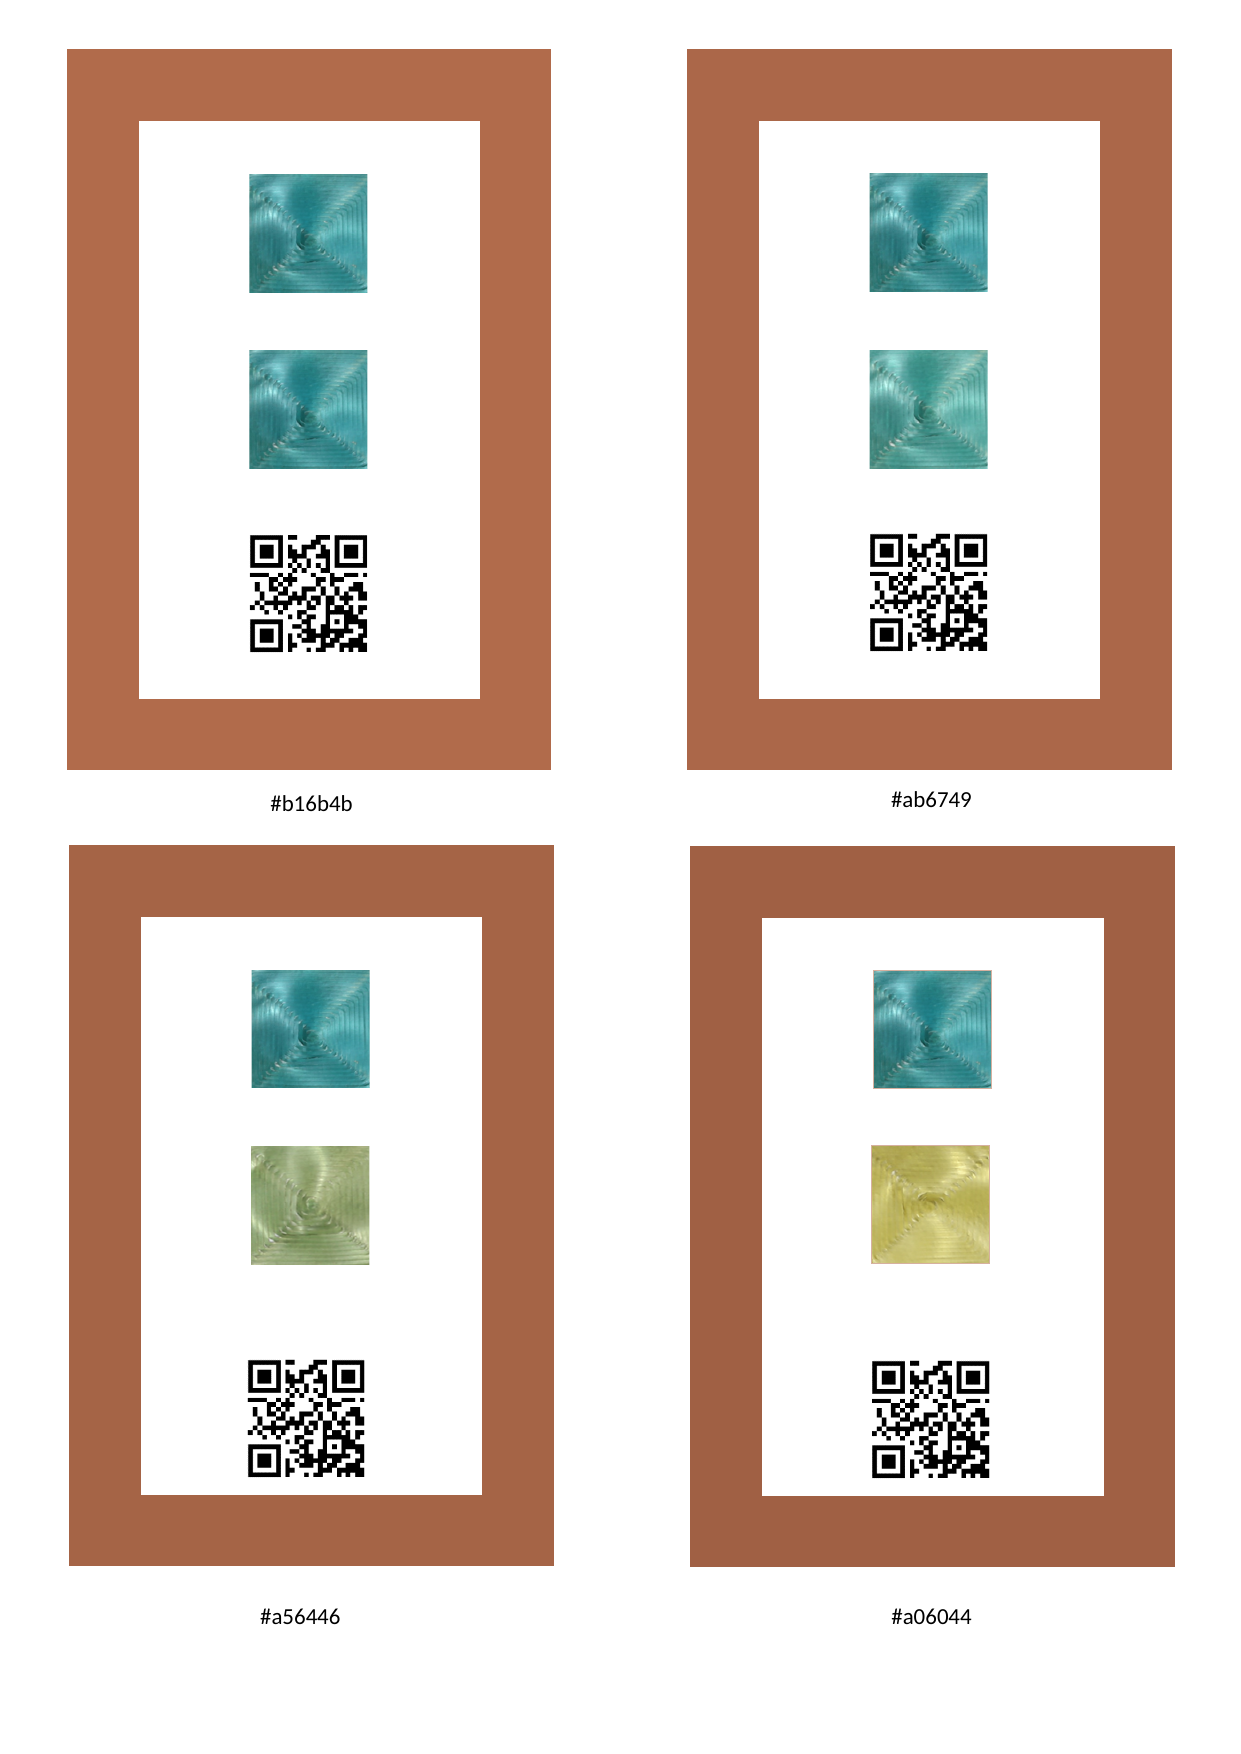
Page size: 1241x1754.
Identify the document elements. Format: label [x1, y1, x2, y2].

picture [869, 350, 988, 469]
picture [872, 1146, 989, 1263]
picture [247, 1359, 365, 1478]
picture [874, 971, 991, 1088]
picture [872, 1360, 990, 1479]
picture [869, 173, 988, 292]
picture [870, 533, 988, 652]
picture [251, 970, 370, 1088]
picture [249, 535, 368, 653]
picture [249, 174, 368, 293]
picture [251, 1146, 370, 1265]
picture [249, 350, 368, 469]
